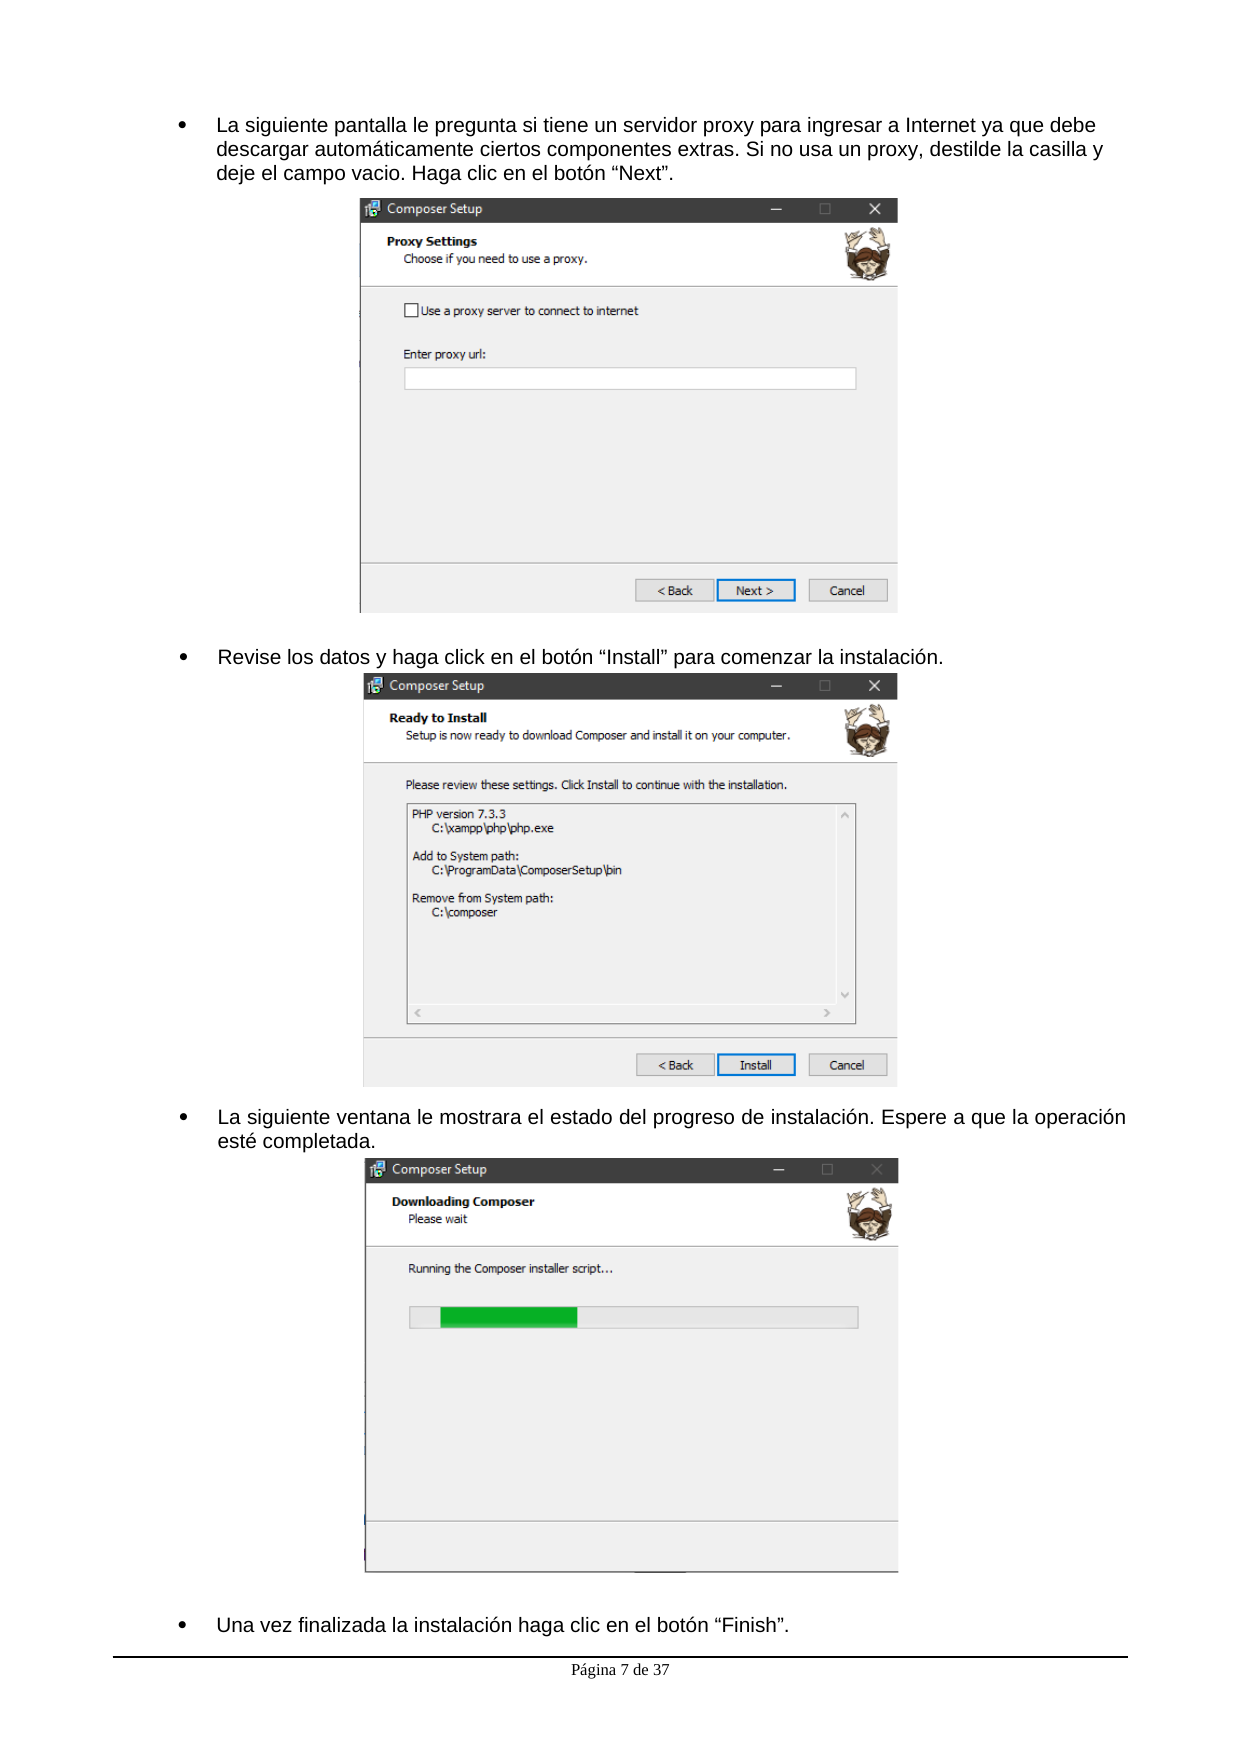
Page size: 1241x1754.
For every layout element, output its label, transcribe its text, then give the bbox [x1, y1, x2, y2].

list Una vez finalizada la instalación haga clic en el botón “Finish”. [178, 1613, 1128, 1637]
picture [363, 673, 898, 1087]
list La siguiente ventana le mostrara el estado del progreso de instalación. Espere a que la operación esté completada. [180, 1104, 1128, 1153]
list La siguiente pantalla le pregunta si tiene un servidor proxy para ingresar a Internet ya que debe descargar automáticamente ciertos componentes extras. Si no usa un proxy, destilde la casilla y deje el campo vacio. Haga clic en el botón “Next”. [178, 112, 1128, 184]
picture [359, 198, 898, 613]
picture [364, 1158, 899, 1573]
list Revise los datos y haga click en el botón “Install” para comenzar la instalación. [180, 644, 1128, 668]
